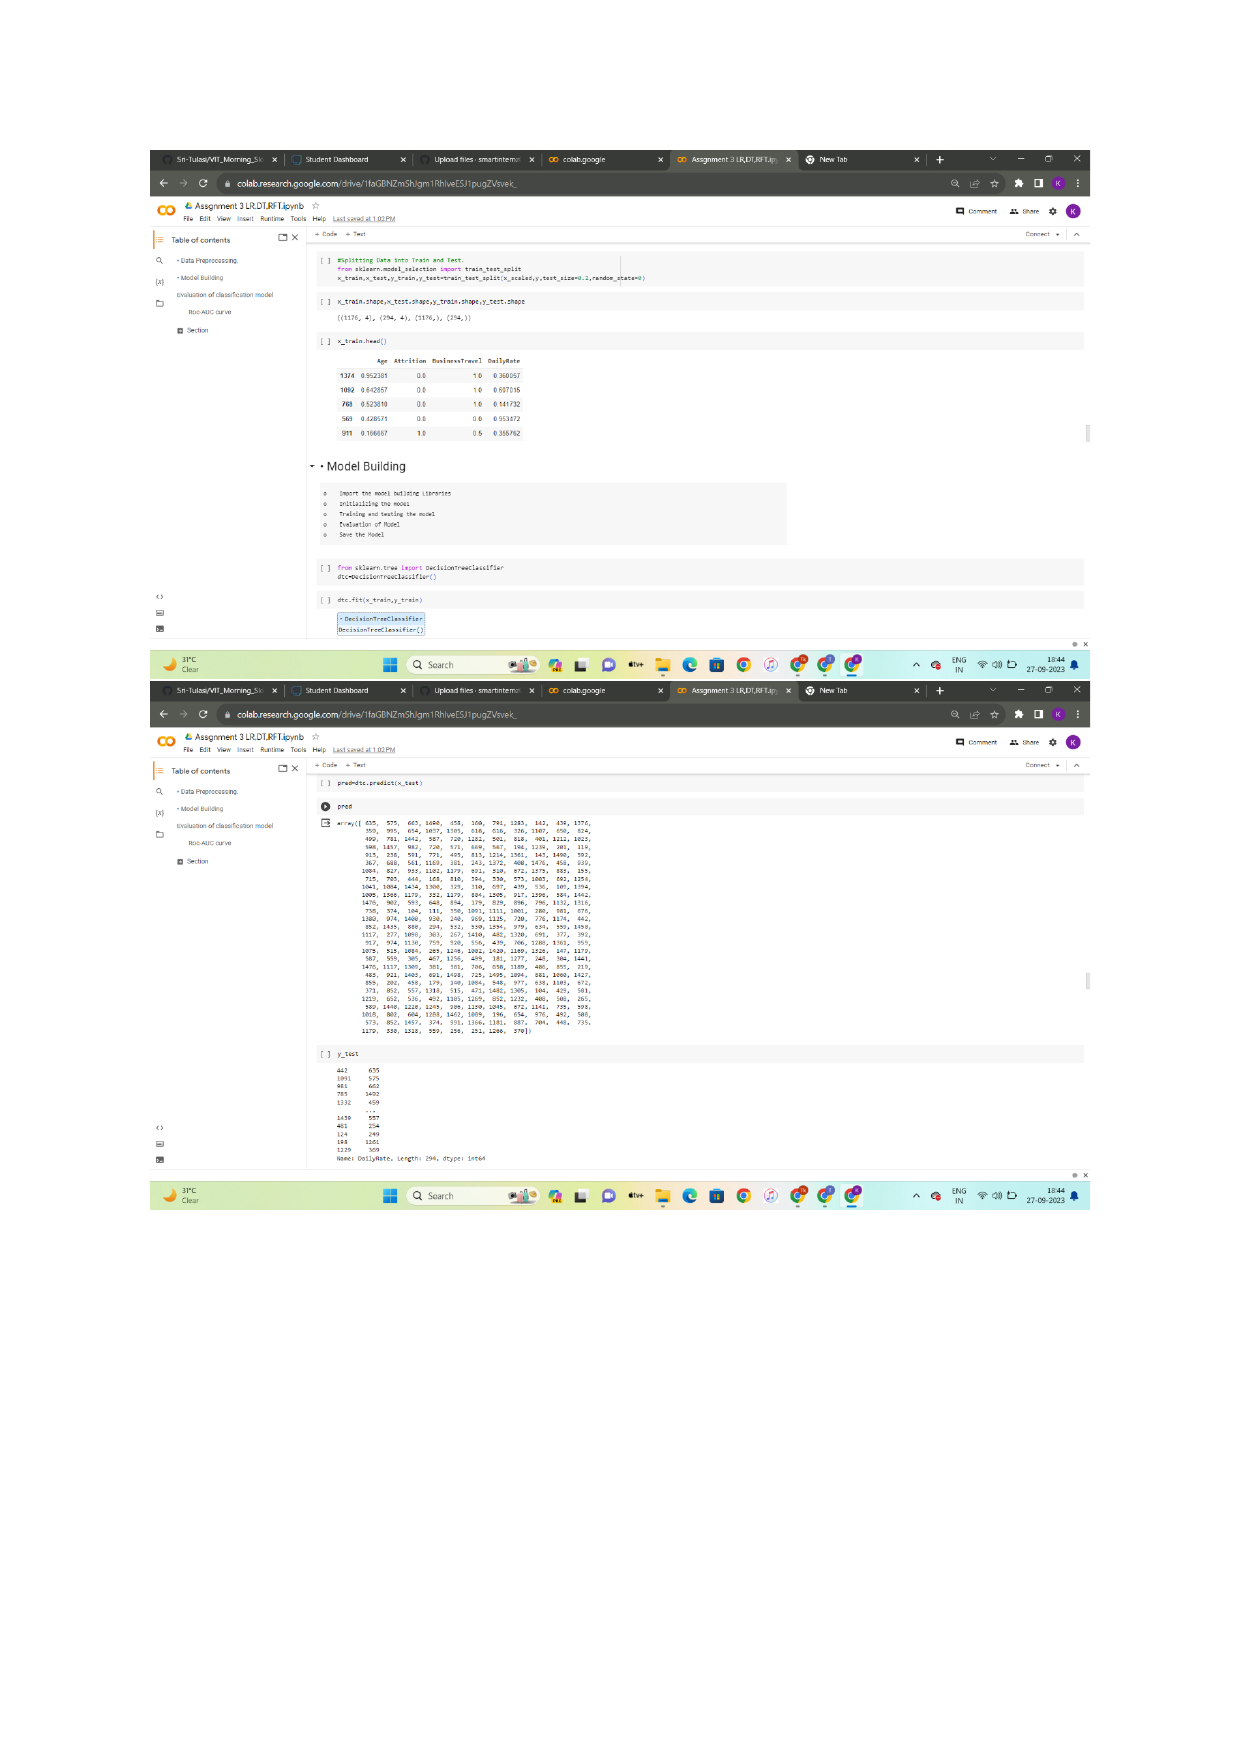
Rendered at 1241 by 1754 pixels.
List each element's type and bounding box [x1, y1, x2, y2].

picture [150, 681, 1091, 1210]
picture [150, 150, 1091, 679]
